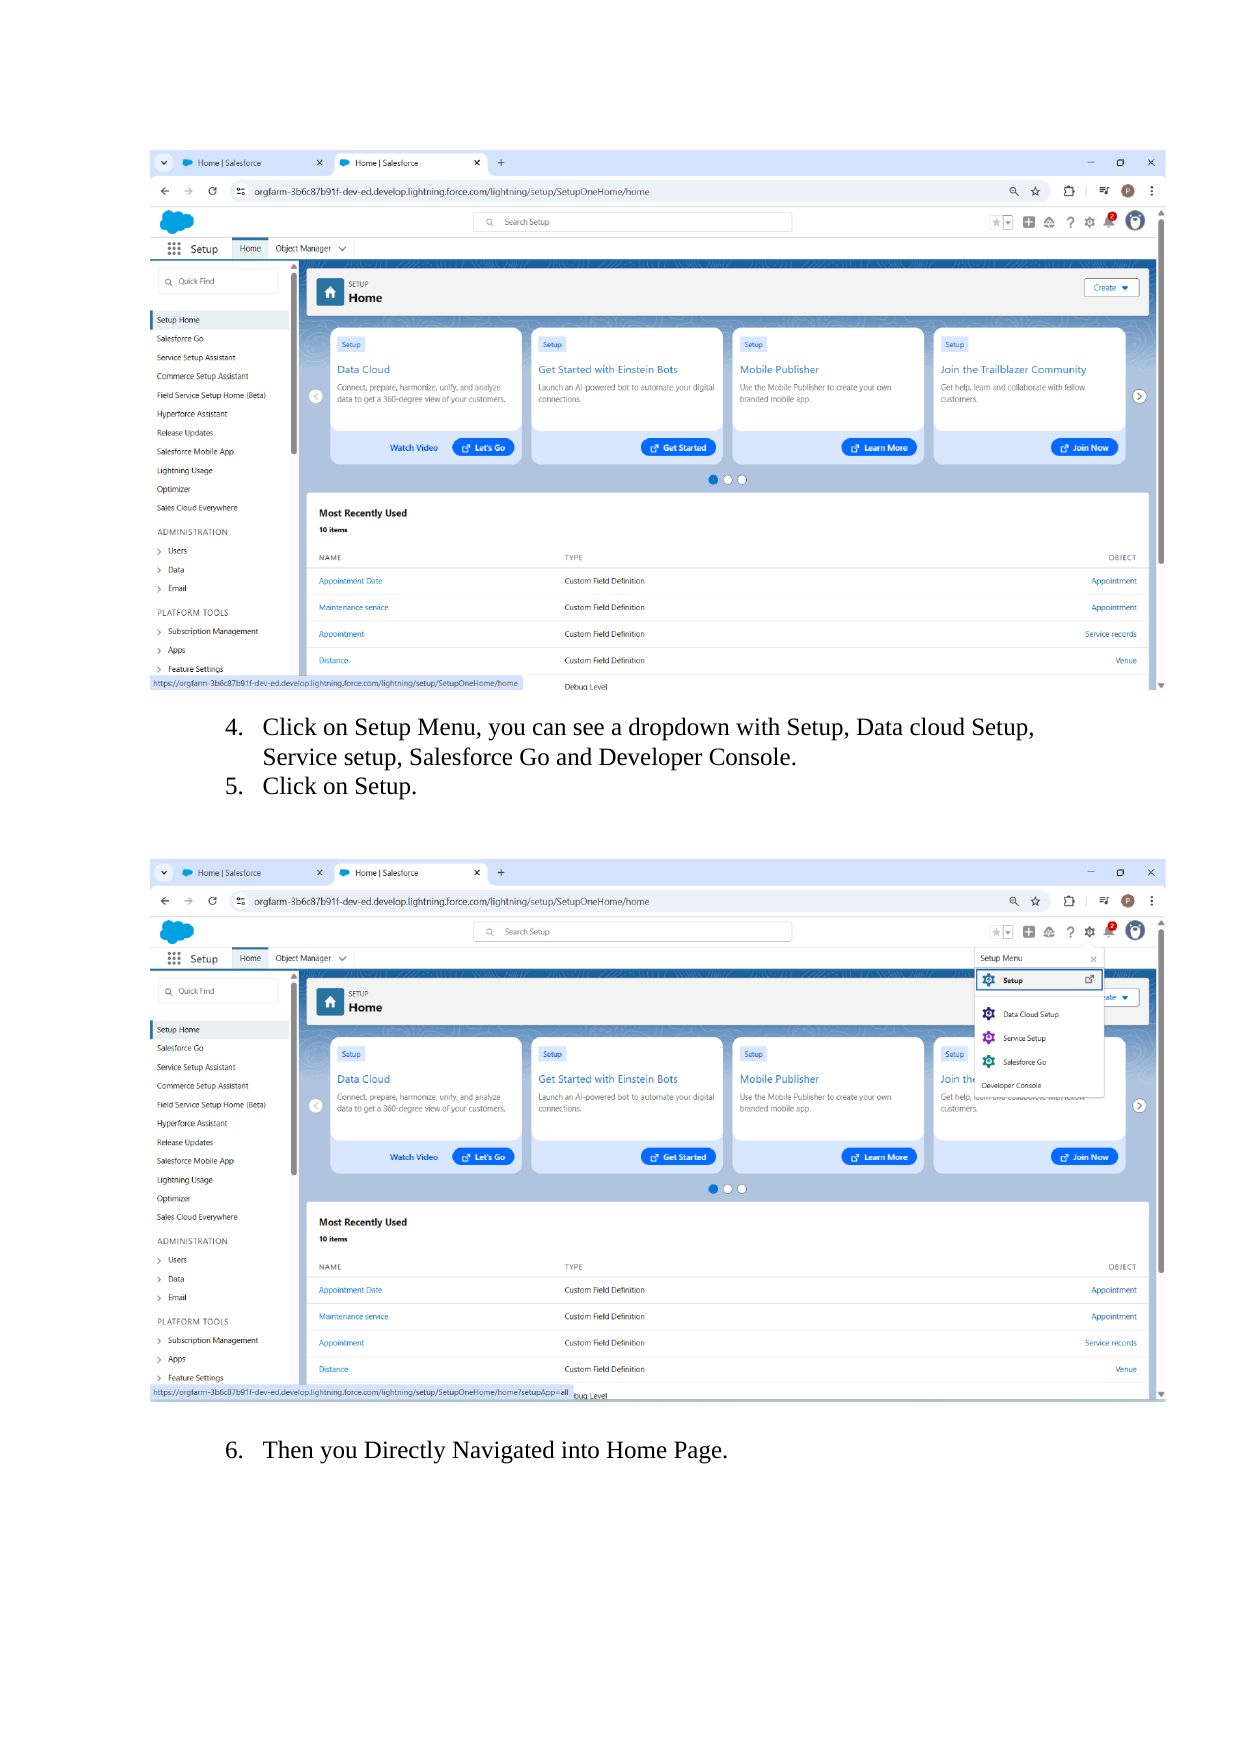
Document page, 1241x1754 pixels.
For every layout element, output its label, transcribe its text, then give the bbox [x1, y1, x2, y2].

list Then you Directly Navigated into Home Page. [225, 1435, 1097, 1464]
list Click on Setup Menu, you can see a dropdown with Setup, Data cloud Setup, Service setup, Salesforce Go and Developer Console. [225, 712, 1097, 770]
list Click on Setup. [225, 771, 1097, 800]
picture [150, 859, 1166, 1402]
picture [150, 150, 1166, 690]
